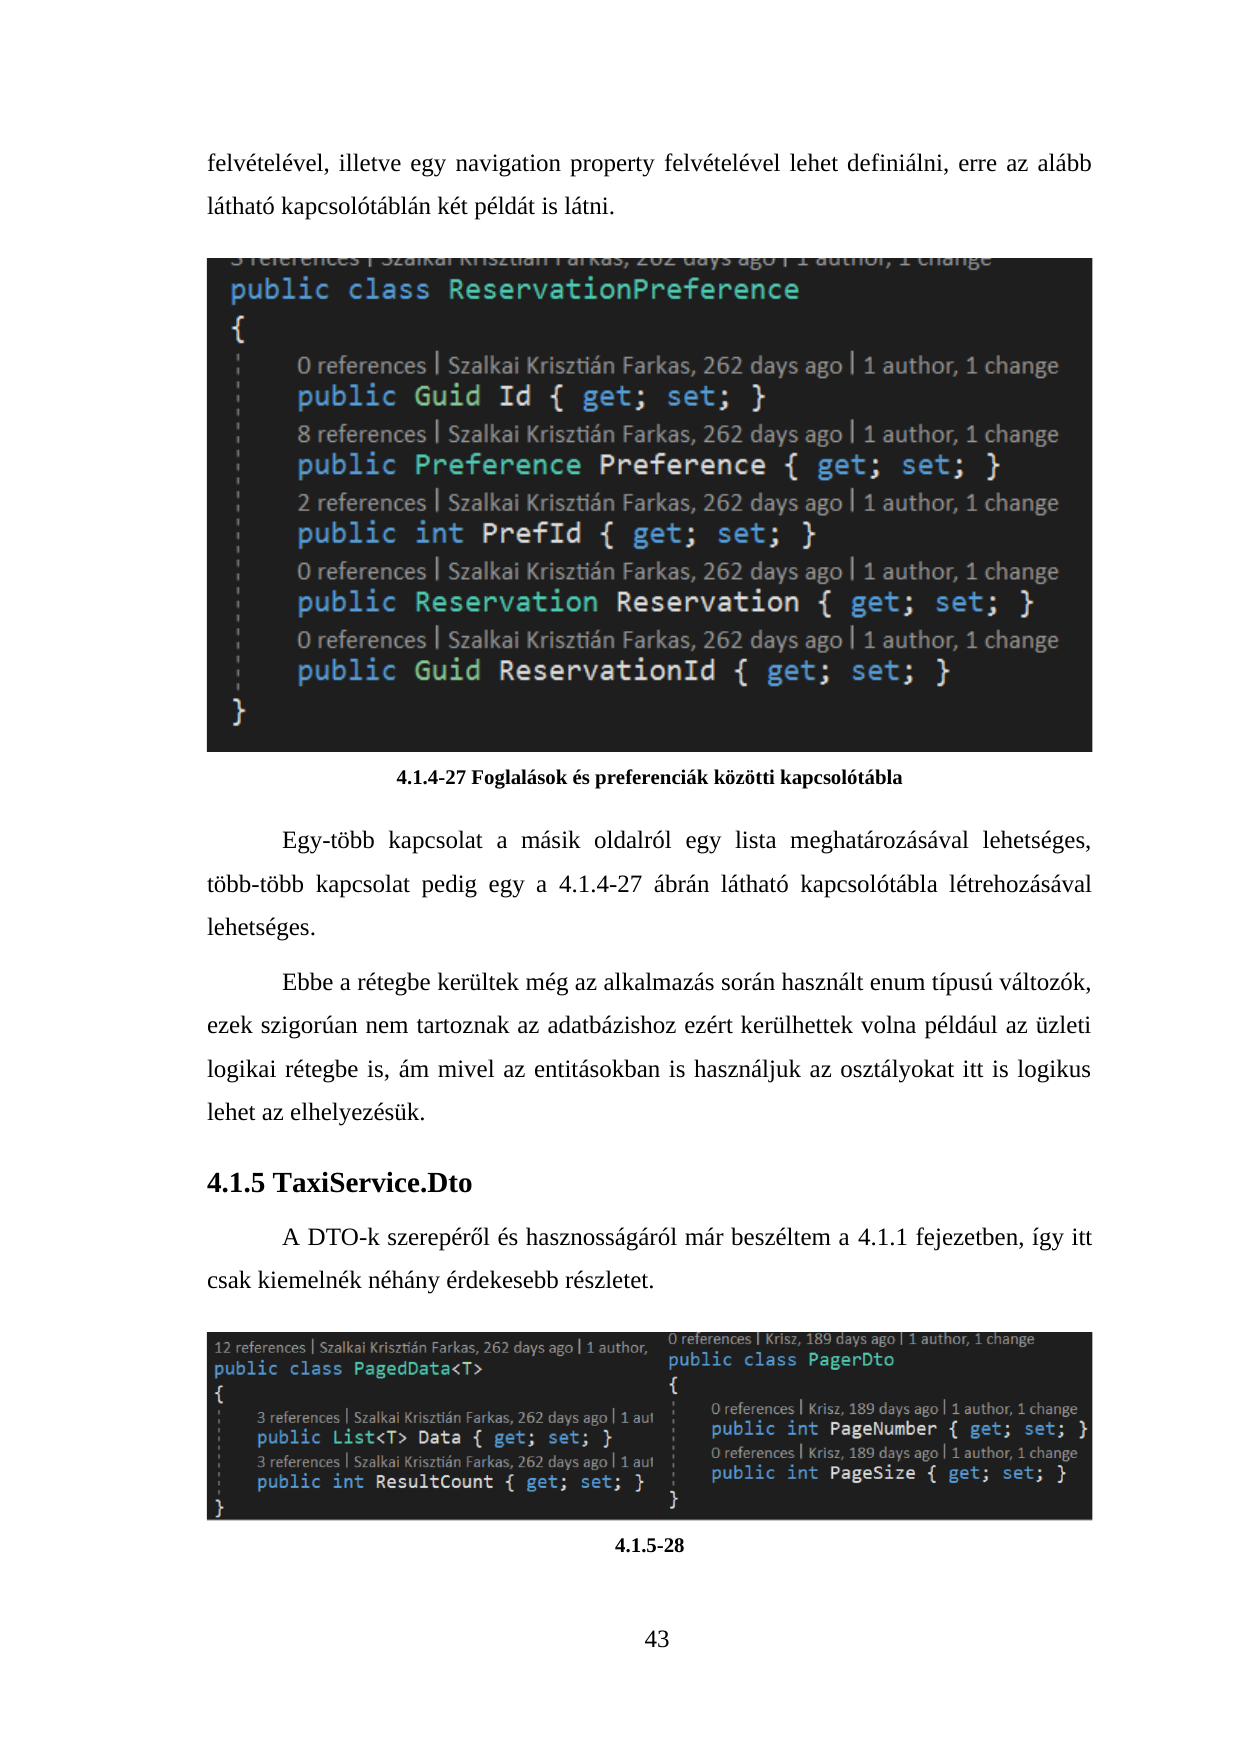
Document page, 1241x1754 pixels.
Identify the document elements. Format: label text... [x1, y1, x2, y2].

subtitle TaxiService.Dto [207, 1165, 1092, 1198]
picture [206, 1332, 1093, 1521]
text 4.1.4 Foglalások és preferenciák közötti kapcsolótábla [207, 764, 1092, 789]
text Ebbe a rétegbe kerültek még az alkalmazás során használt enum típusú változók, ezek szigorúan nem tartoznak az adatbázishoz ezért kerülhettek volna például az üzleti logikai rétegbe is, ám mivel az entitásokban is használjuk az osztályokat itt is logikus lehet az elhelyezésük. [207, 967, 1092, 1126]
text A DTO-k szerepéről és hasznosságáról már beszéltem a 4.1.1 fejezetben, így itt csak kiemelnék néhány érdekesebb részletet. [207, 1222, 1092, 1293]
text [207, 148, 1092, 219]
picture [206, 258, 1093, 752]
text 4.1.5 Pager DTO-k [207, 1533, 1092, 1557]
